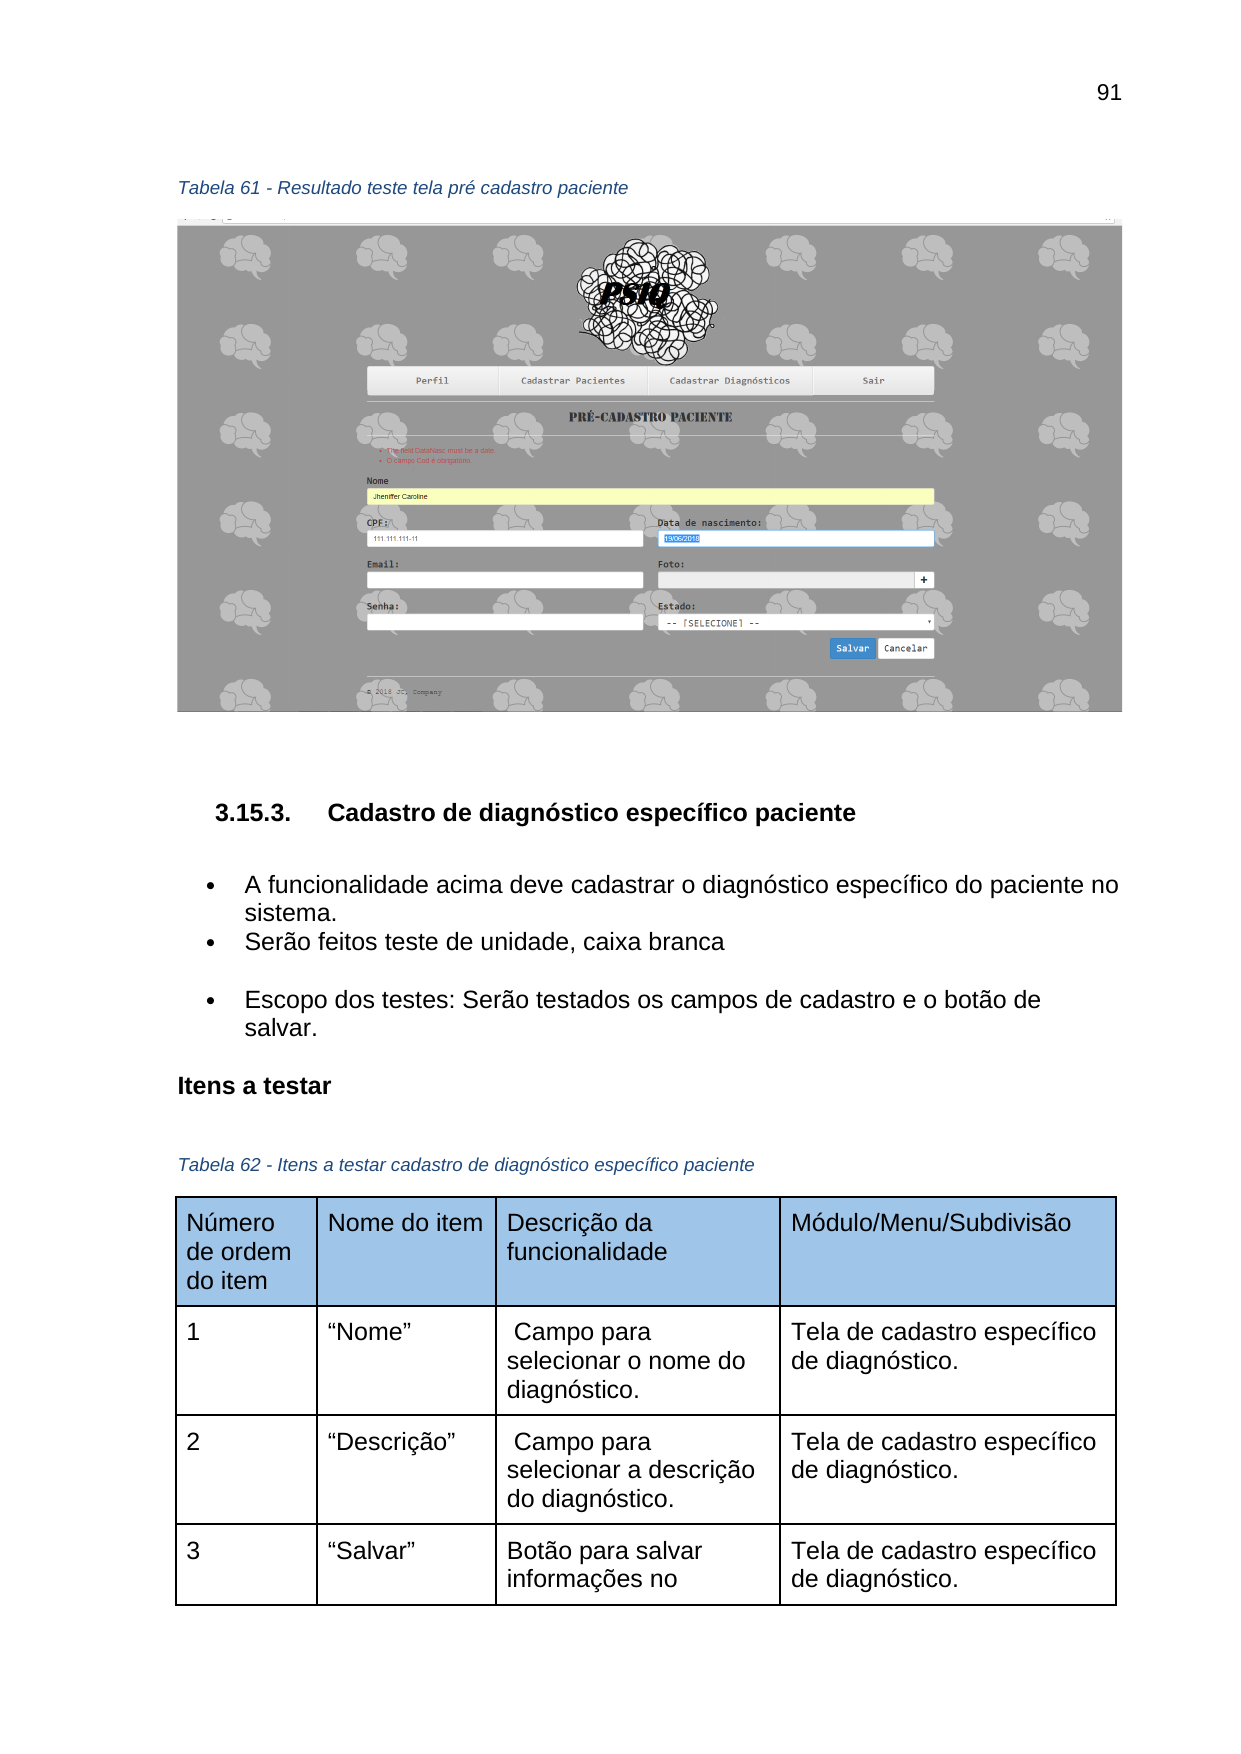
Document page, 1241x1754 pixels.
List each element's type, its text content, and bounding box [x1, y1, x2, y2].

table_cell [781, 1525, 1115, 1604]
table_cell Tela de cadastro específico de diagnóstico. [781, 1307, 1115, 1414]
table_header Descrição da funcionalidade [497, 1198, 779, 1305]
table_header Nome do item [318, 1198, 495, 1305]
picture [177, 219, 1123, 712]
list Cadastro de diagnóstico específico paciente [215, 798, 1122, 826]
table_cell “Salvar” [318, 1525, 495, 1604]
table_cell 3 [177, 1525, 316, 1604]
table_cell “Nome” [318, 1307, 495, 1414]
list Serão feitos teste de unidade, caixa branca [207, 927, 1122, 956]
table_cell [781, 1416, 1115, 1523]
table_cell “Descrição” [318, 1416, 495, 1523]
table_header Número de ordem do item [177, 1198, 316, 1305]
text Itens a testar [177, 1042, 1122, 1099]
table_cell Campo para selecionar o nome do diagnóstico. [497, 1307, 779, 1414]
table_cell Campo para selecionar a descrição do diagnóstico. [497, 1416, 779, 1523]
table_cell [497, 1525, 779, 1604]
list Escopo dos testes: Serão testados os campos de cadastro e o botão de salvar. [207, 984, 1122, 1042]
table_cell 1 [177, 1307, 316, 1414]
table_header Módulo/Menu/Subdivisão [781, 1198, 1115, 1305]
list A funcionalidade acima deve cadastrar o diagnóstico específico do paciente no sistema. [207, 869, 1122, 927]
table_cell 2 [177, 1416, 316, 1523]
